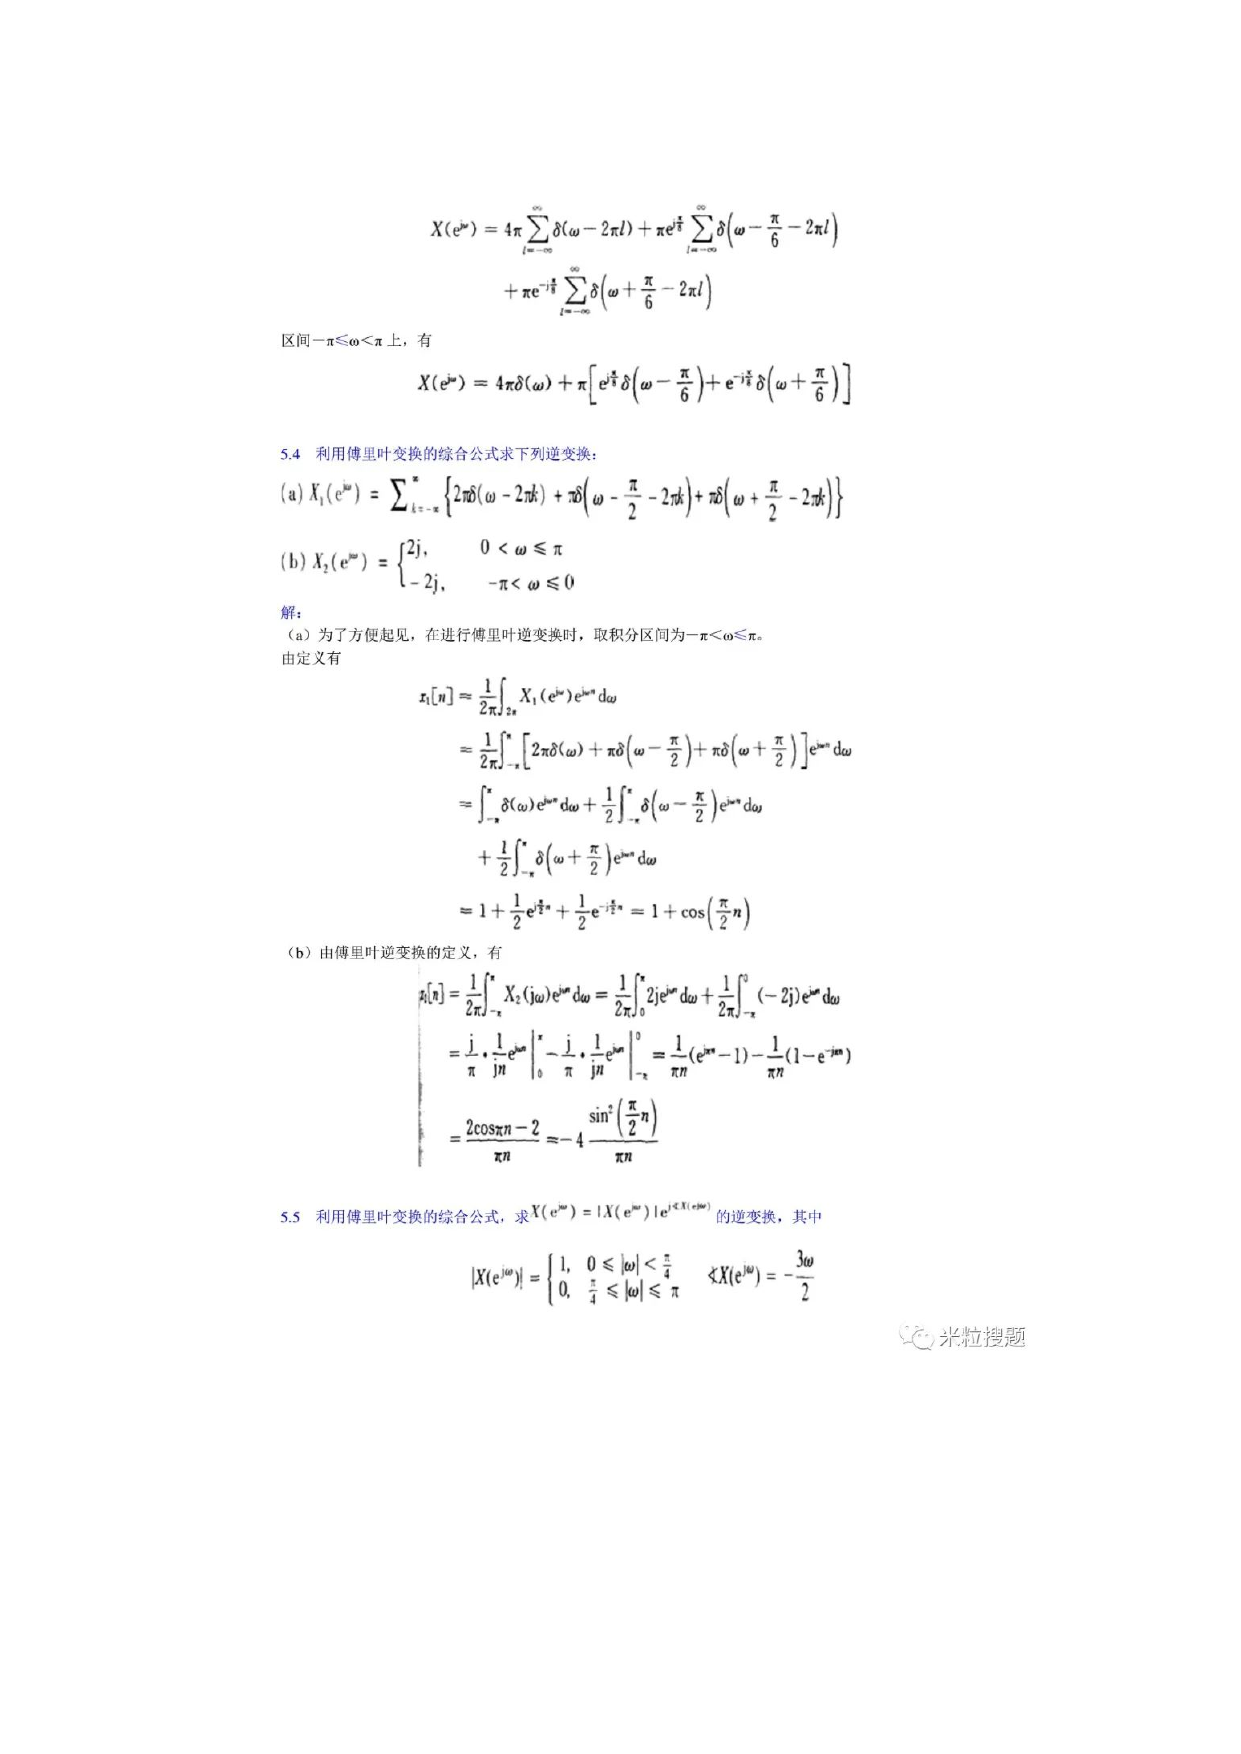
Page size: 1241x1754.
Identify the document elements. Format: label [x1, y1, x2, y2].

picture [187, 152, 1053, 1375]
